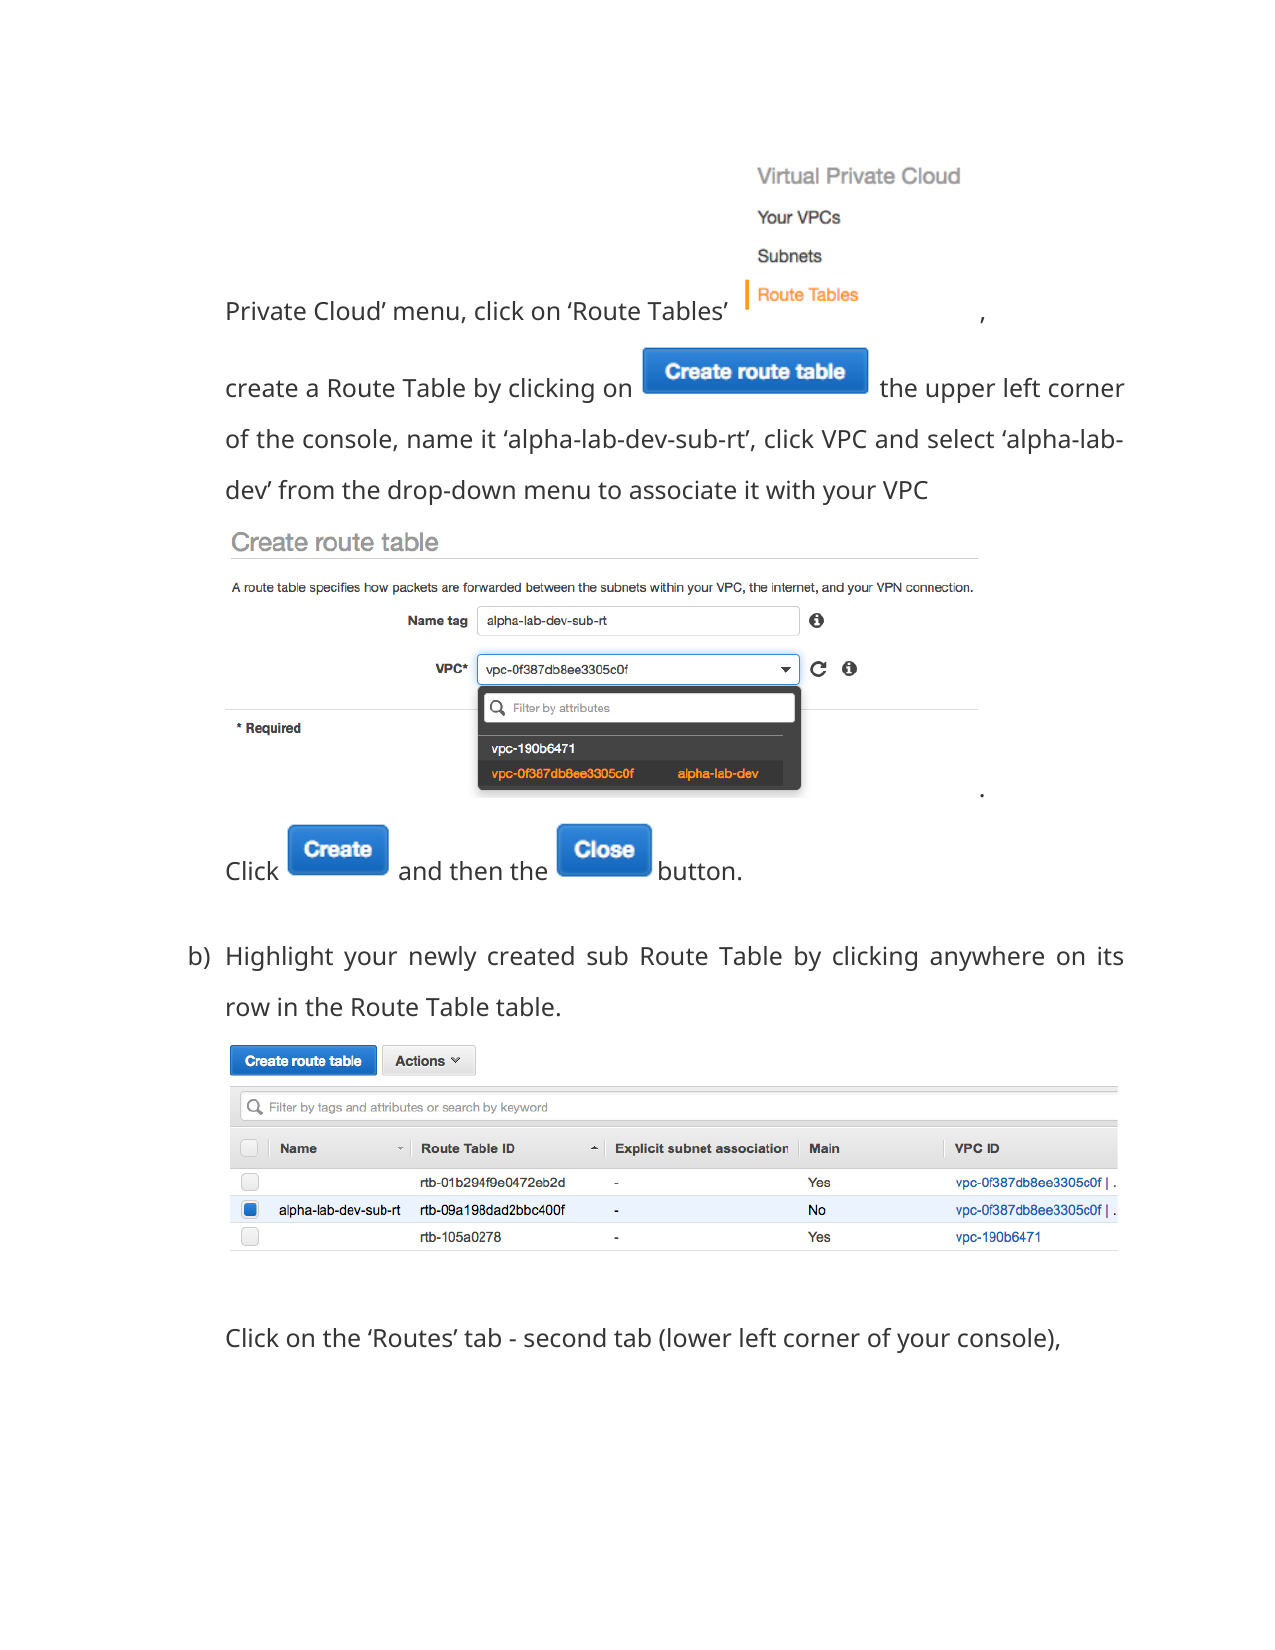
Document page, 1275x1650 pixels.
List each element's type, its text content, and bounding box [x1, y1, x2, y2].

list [187, 150, 1125, 328]
list Click on the ‘Routes’ tab - second tab (lower left corner of your console), [225, 1321, 1125, 1355]
picture [285, 822, 392, 880]
list create a Route Table by clicking on the upper left corner of the console, name it ‘alpha-lab-dev-sub-rt’, click VPC and select ‘alpha-lab-dev’ from the drop-down menu to associate it with your VPC [225, 345, 1125, 506]
picture [640, 345, 873, 397]
picture [225, 1040, 1118, 1255]
picture [225, 523, 979, 798]
list Click and then the button. [225, 822, 1125, 887]
picture [728, 150, 980, 321]
picture [554, 822, 657, 880]
list Highlight your newly created sub Route Table by clicking anywhere on its row in the Route Table table. [187, 938, 1125, 1023]
